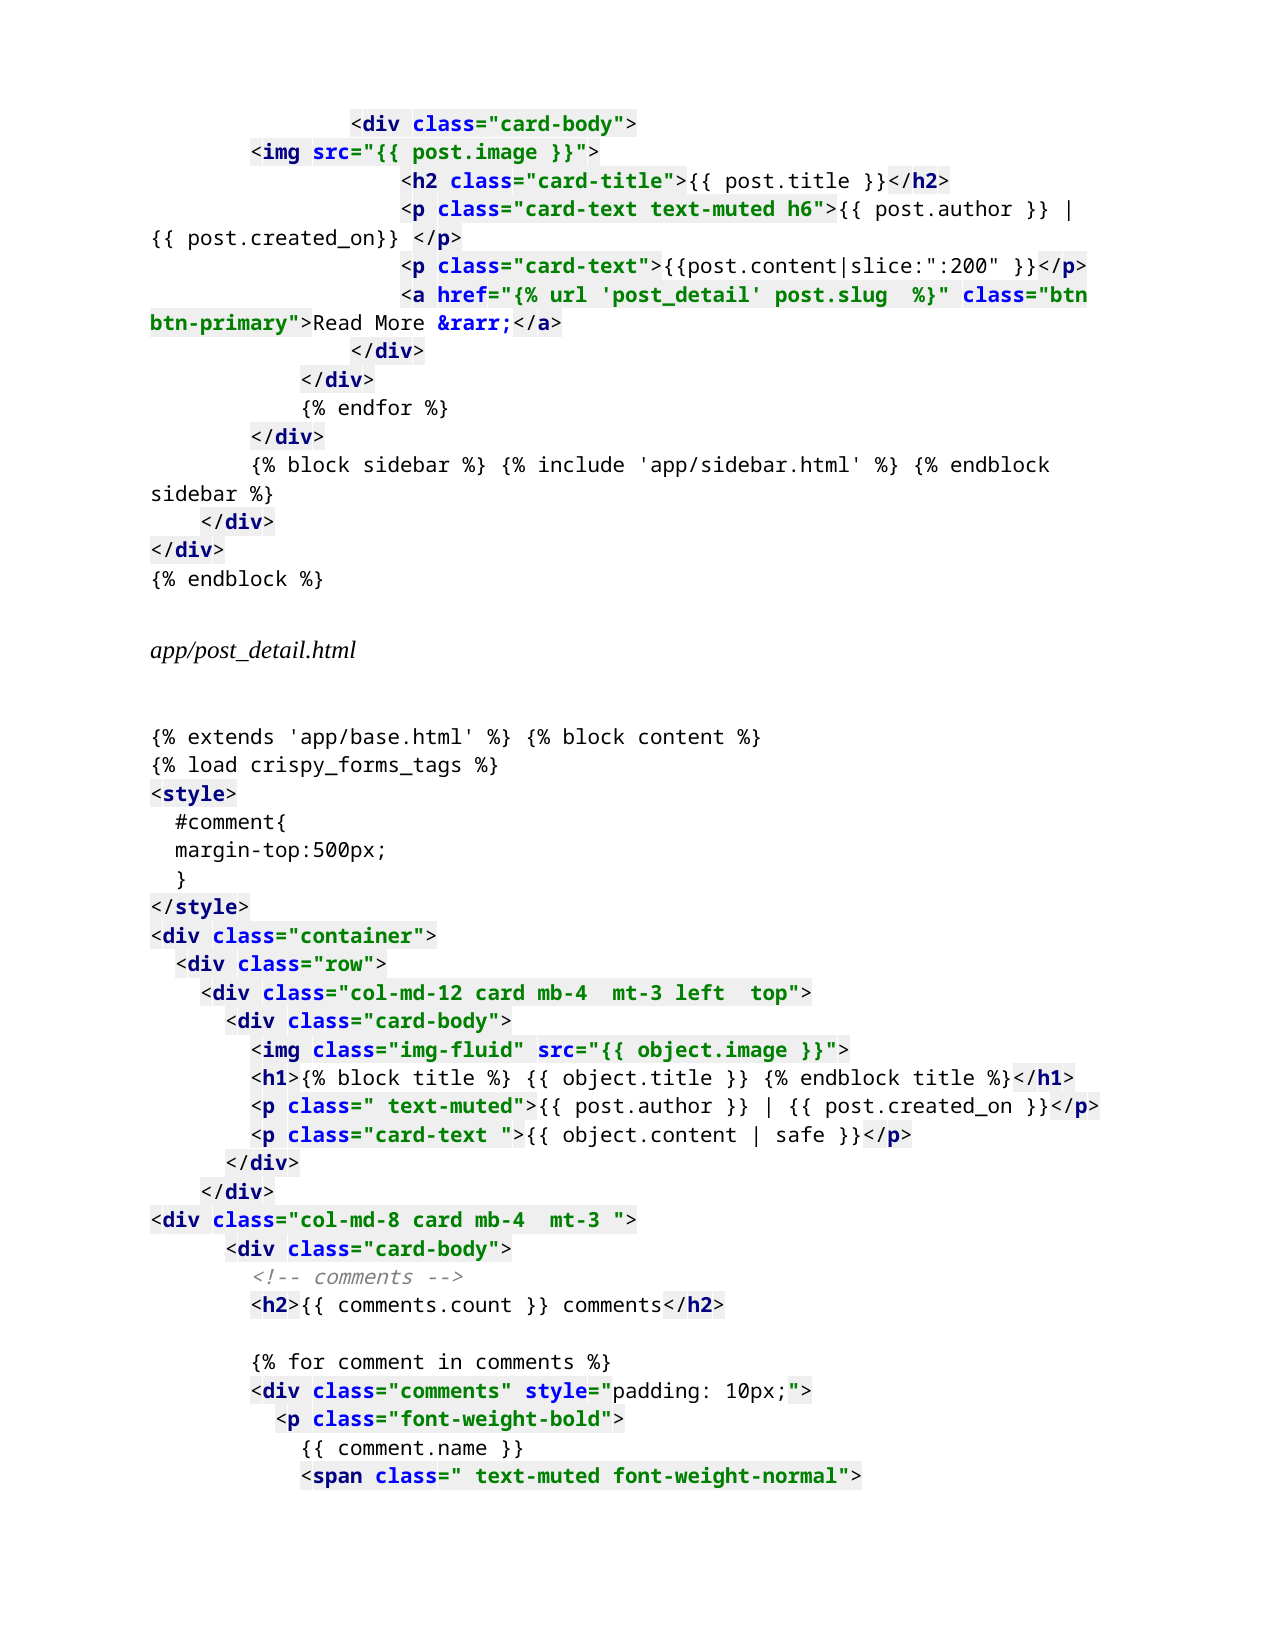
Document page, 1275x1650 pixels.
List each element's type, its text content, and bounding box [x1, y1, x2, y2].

list app/post_detail.html [150, 636, 1125, 664]
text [150, 722, 1125, 1490]
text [150, 109, 1125, 592]
